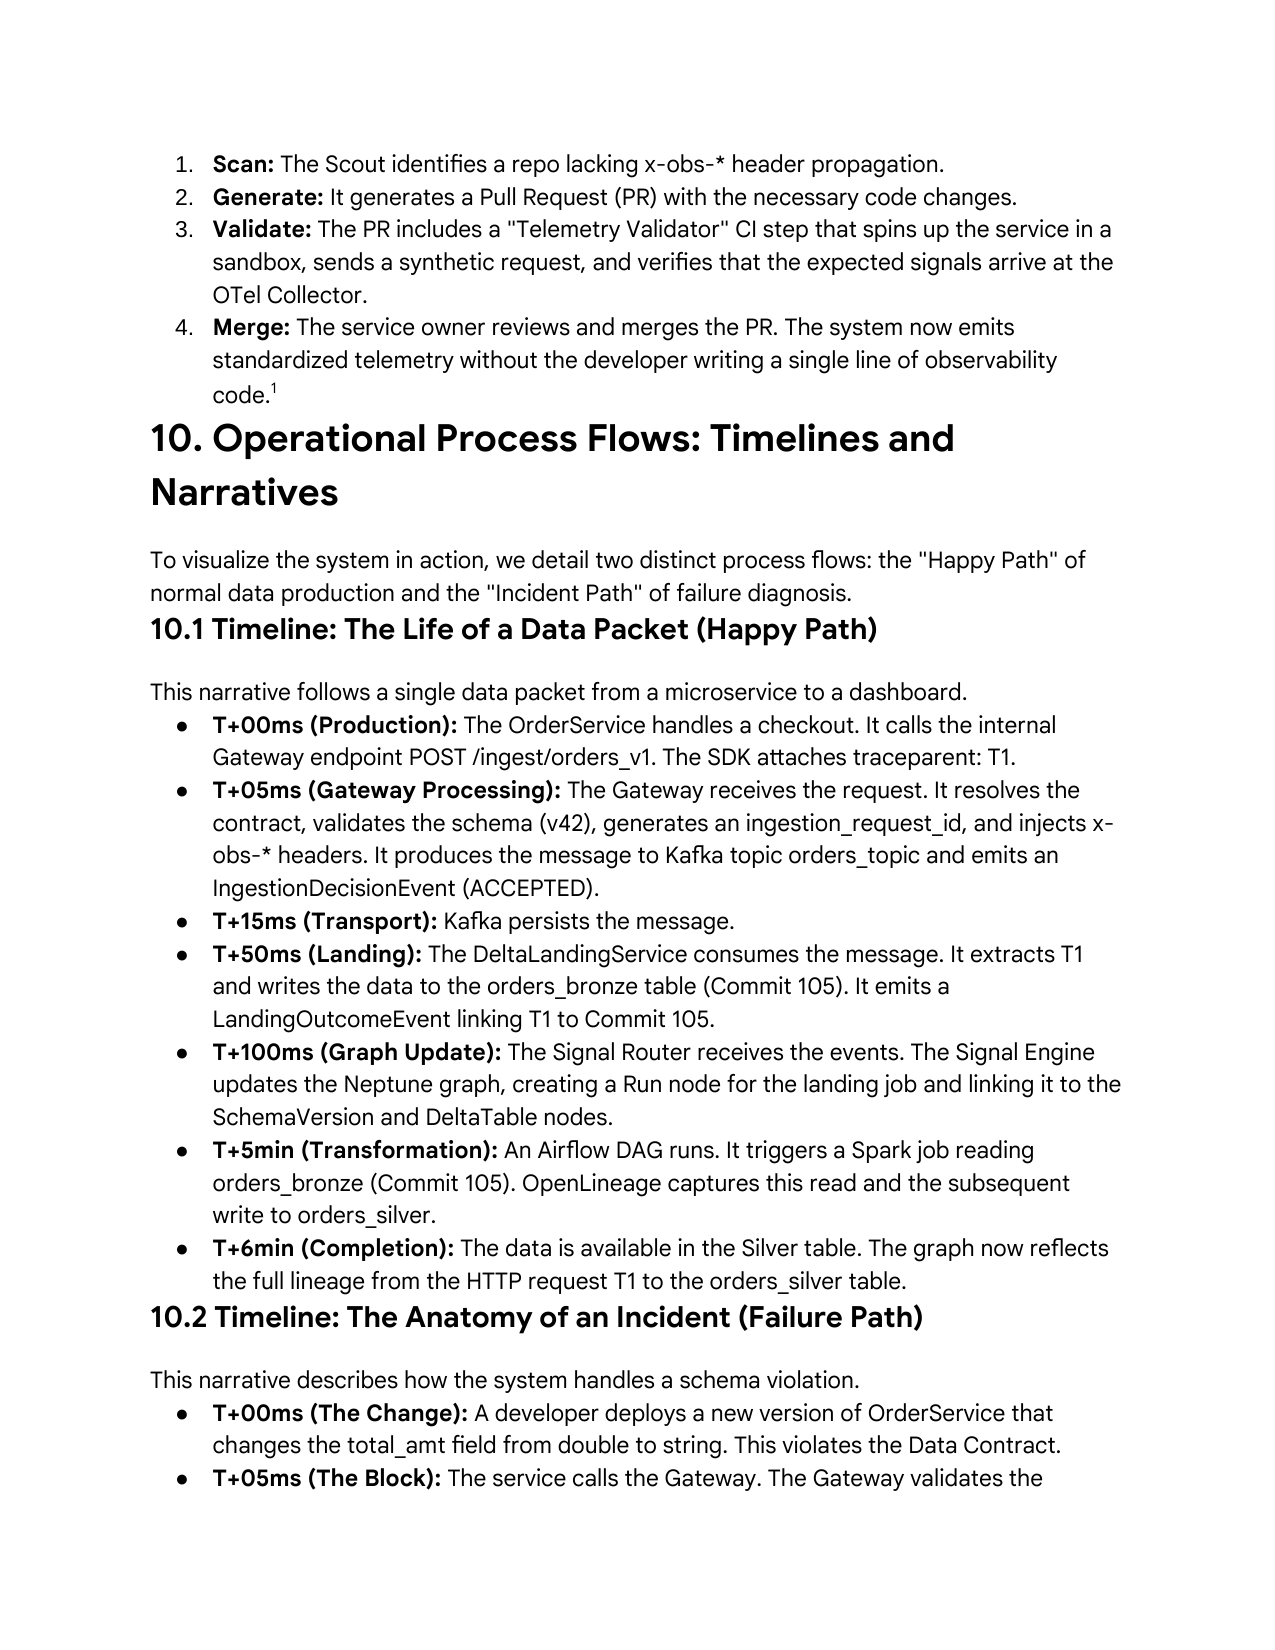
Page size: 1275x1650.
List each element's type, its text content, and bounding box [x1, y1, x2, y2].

text This narrative follows a single data packet from a microservice to a dashboard. [150, 678, 1125, 707]
list T+05ms (Gateway Processing): The Gateway receives the request. It resolves the contract, validates the schema (v42), generates an ingestion_request_id, and injects x-obs-* headers. It produces the message to Kafka topic orders_topic and emits an IngestionDecisionEvent (ACCEPTED). [175, 776, 1125, 903]
list Merge: The service owner reviews and merges the PR. The system now emits standardized telemetry without the developer writing a single line of observability code.1 [175, 313, 1125, 411]
list Generate: It generates a Pull Request (PR) with the necessary code changes. [175, 183, 1125, 211]
text This narrative describes how the system handles a schema violation. [150, 1366, 1125, 1395]
list T+100ms (Graph Update): The Signal Router receives the events. The Signal Engine updates the Neptune graph, creating a Run node for the landing job and linking it to the SchemaVersion and DeltaTable nodes. [175, 1038, 1125, 1132]
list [175, 1464, 1125, 1493]
text To visualize the system in action, we detail two distinct process flows: the "Happy Path" of normal data production and the "Incident Path" of failure diagnosis. [150, 546, 1125, 607]
list T+00ms (Production): The OrderService handles a checkout. It calls the internal Gateway endpoint POST /ingest/orders_v1. The SDK attaches traceparent: T1. [175, 711, 1125, 772]
list T+00ms (The Change): A developer deploys a new version of OrderService that changes the total_amt field from double to string. This violates the Data Contract. [175, 1399, 1125, 1460]
list Validate: The PR includes a "Telemetry Validator" CI step that spins up the service in a sandbox, sends a synthetic request, and verifies that the expected signals arrive at the OTel Collector. [175, 215, 1125, 309]
list Scan: The Scout identifies a repo lacking x-obs-* header propagation. [175, 150, 1125, 179]
subtitle 10. Operational Process Flows: Timelines and Narratives [150, 416, 1125, 516]
list T+50ms (Landing): The DeltaLandingService consumes the message. It extracts T1 and writes the data to the orders_bronze table (Commit 105). It emits a LandingOutcomeEvent linking T1 to Commit 105. [175, 940, 1125, 1034]
subtitle 10.1 Timeline: The Life of a Data Packet (Happy Path) [150, 611, 1125, 648]
list T+6min (Completion): The data is available in the Silver table. The graph now reflects the full lineage from the HTTP request T1 to the orders_silver table. [175, 1234, 1125, 1296]
subtitle 10.2 Timeline: The Anatomy of an Incident (Failure Path) [150, 1299, 1125, 1336]
list T+15ms (Transport): Kafka persists the message. [175, 907, 1125, 936]
list T+5min (Transformation): An Airflow DAG runs. It triggers a Spark job reading orders_bronze (Commit 105). OpenLineage captures this read and the subsequent write to orders_silver. [175, 1136, 1125, 1230]
